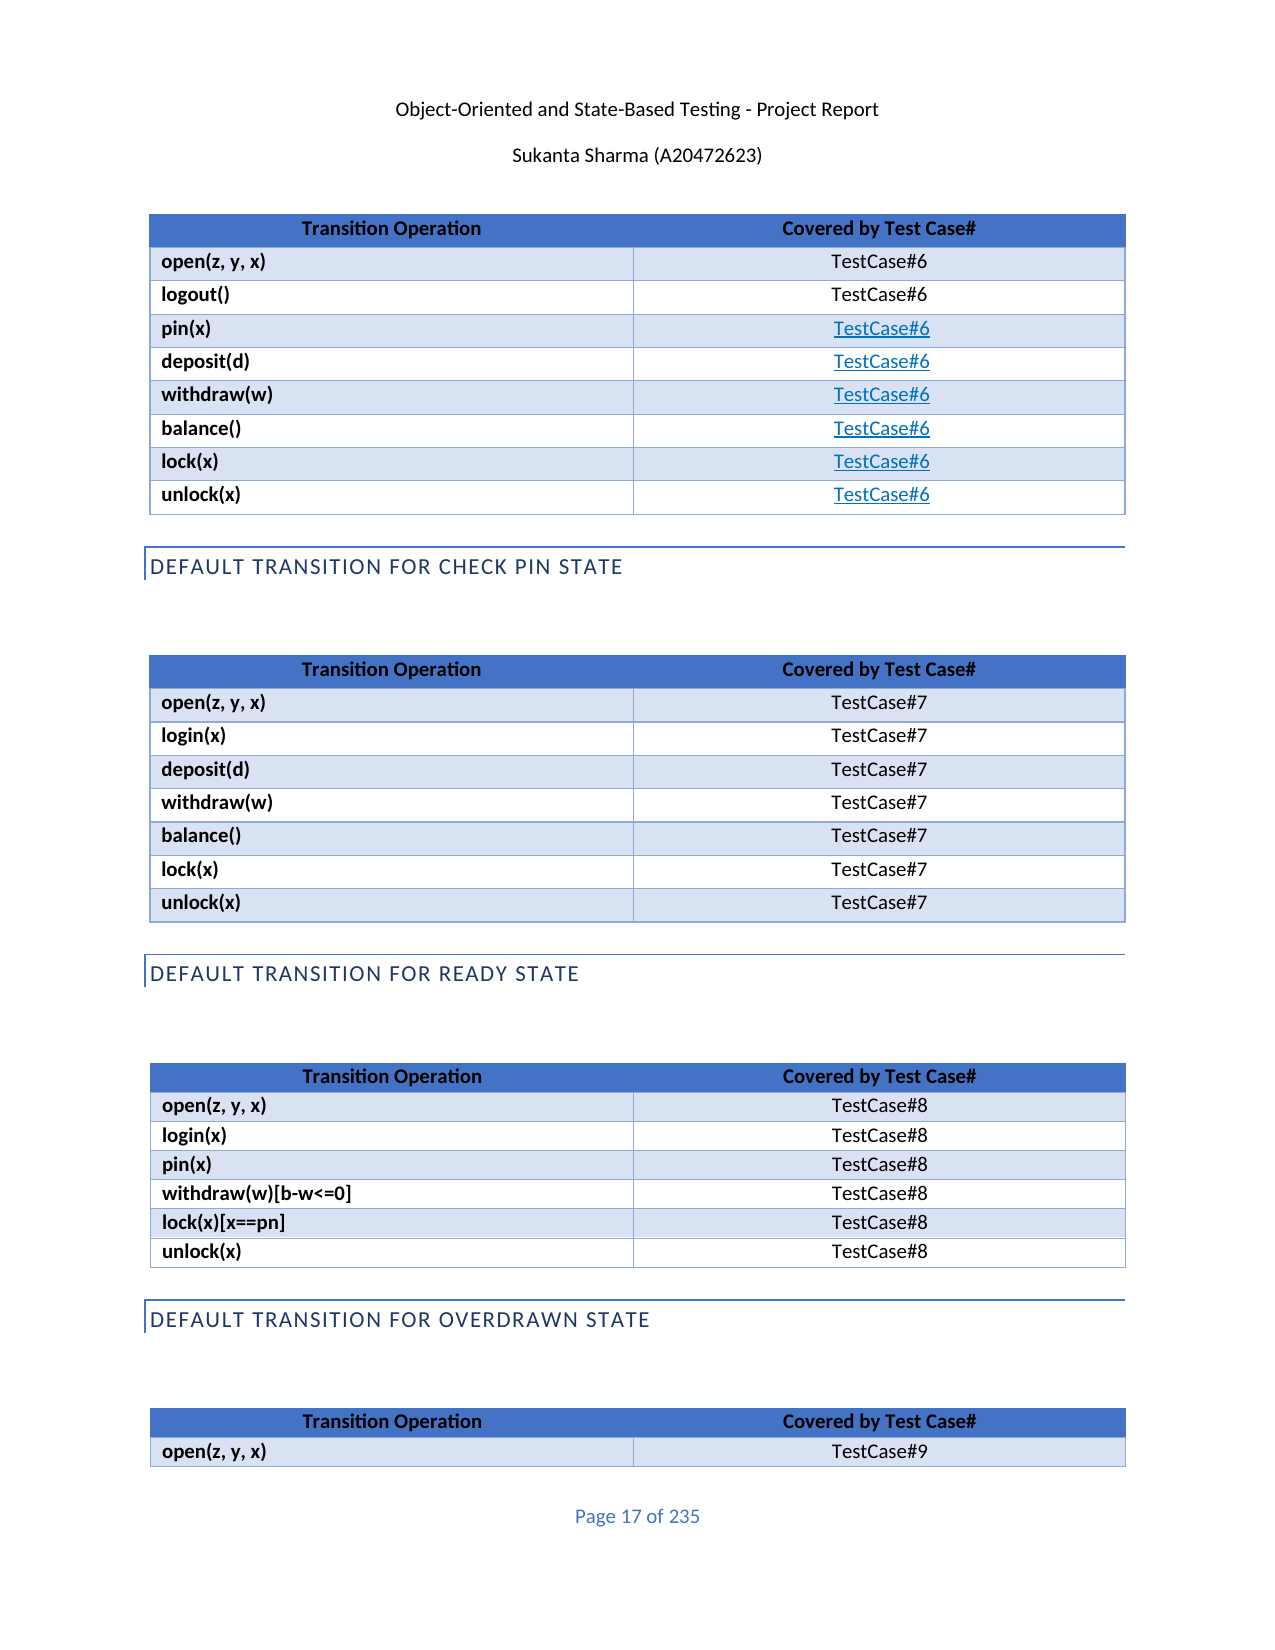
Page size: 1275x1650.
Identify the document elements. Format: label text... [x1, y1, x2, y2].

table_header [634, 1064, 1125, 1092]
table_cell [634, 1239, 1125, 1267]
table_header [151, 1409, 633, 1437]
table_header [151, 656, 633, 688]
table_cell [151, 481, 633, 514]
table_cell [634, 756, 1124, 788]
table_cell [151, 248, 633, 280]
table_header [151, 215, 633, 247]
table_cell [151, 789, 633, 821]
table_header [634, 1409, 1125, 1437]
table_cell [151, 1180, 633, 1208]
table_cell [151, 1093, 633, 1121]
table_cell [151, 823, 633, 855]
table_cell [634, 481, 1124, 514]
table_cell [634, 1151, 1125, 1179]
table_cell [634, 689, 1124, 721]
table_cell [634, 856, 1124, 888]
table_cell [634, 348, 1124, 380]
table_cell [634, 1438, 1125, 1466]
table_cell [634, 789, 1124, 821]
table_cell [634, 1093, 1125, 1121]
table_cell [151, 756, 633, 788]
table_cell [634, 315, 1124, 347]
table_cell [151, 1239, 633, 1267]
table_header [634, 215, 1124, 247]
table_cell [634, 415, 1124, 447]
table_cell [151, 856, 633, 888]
subtitle Default Transition for CHECK PIN State [146, 548, 1125, 580]
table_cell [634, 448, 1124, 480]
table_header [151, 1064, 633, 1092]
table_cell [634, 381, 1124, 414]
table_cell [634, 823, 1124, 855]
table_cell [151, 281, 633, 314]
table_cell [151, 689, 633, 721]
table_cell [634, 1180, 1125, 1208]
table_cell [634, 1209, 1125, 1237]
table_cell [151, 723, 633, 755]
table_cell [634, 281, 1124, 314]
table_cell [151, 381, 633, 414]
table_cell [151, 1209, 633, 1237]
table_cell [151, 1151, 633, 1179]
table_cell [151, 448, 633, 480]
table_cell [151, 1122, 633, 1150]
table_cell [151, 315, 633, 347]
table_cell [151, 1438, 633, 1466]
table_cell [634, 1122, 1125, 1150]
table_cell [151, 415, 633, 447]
subtitle Default Transition for OVERDRAWN State [146, 1301, 1125, 1333]
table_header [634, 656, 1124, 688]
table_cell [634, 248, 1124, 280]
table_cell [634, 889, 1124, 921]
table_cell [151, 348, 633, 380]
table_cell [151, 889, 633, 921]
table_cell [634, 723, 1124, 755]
subtitle Default Transition for READY State [146, 955, 1125, 987]
